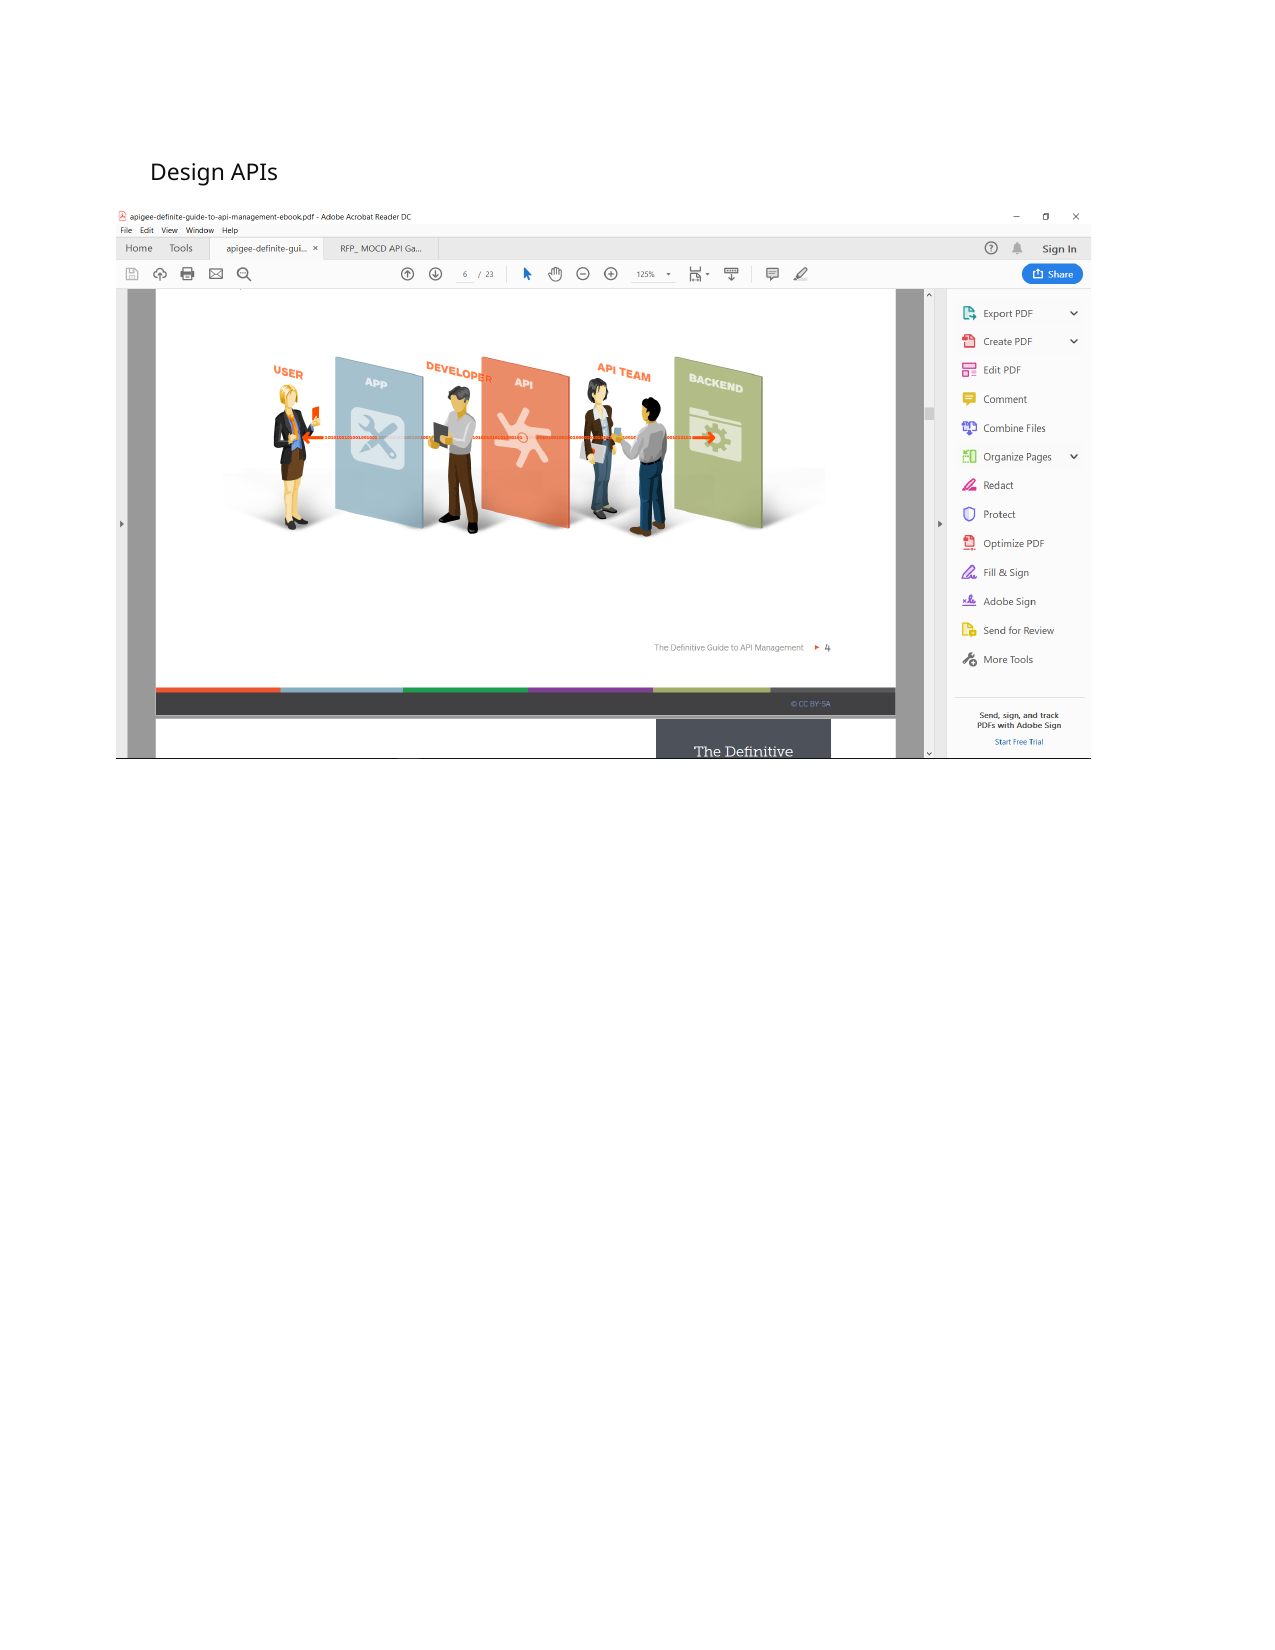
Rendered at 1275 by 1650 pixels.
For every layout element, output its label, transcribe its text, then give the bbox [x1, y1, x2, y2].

text Design APIs [150, 150, 1125, 187]
picture [116, 210, 1092, 759]
